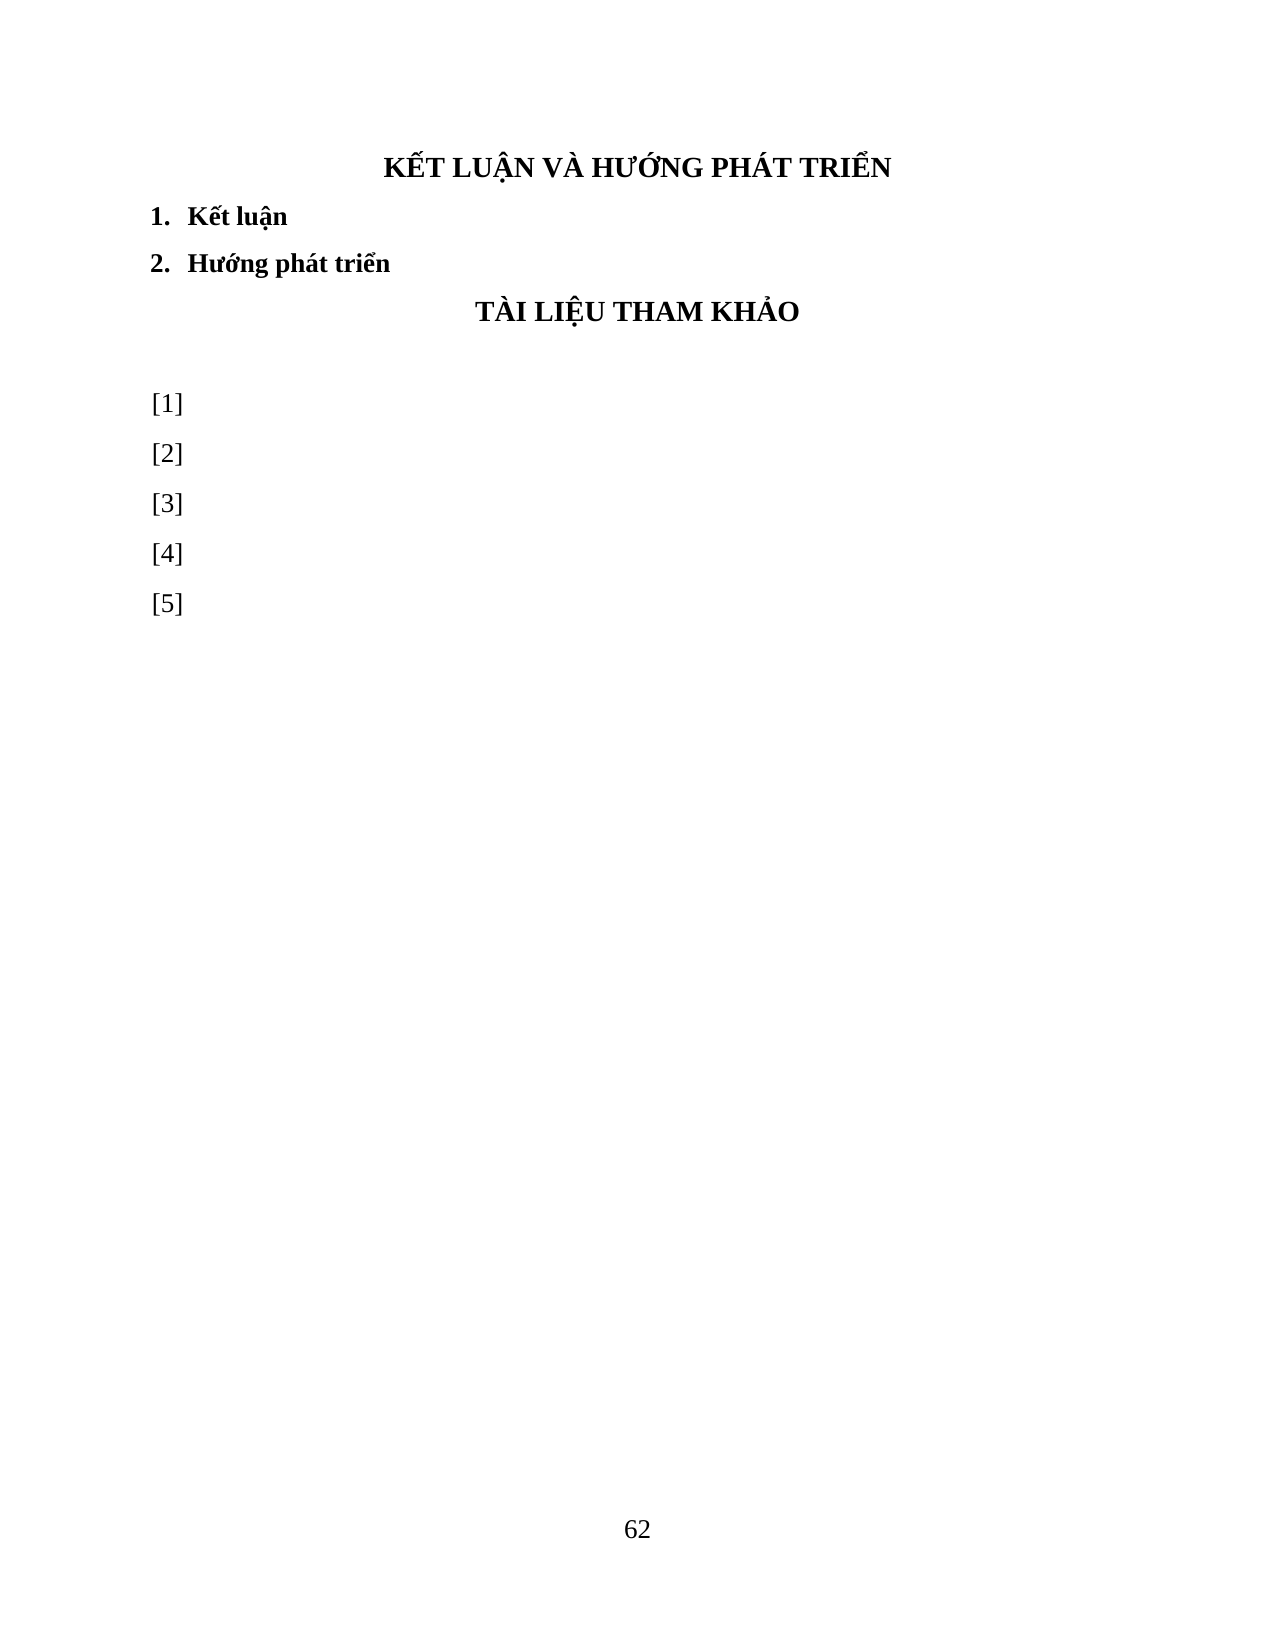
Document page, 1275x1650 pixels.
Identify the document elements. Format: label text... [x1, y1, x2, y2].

text TÀI LIỆU THAM KHẢO [150, 294, 1125, 327]
list Hướng phát triển [150, 247, 1125, 278]
text KẾT LUẬN VÀ HƯỚNG PHÁT TRIỂN [150, 150, 1125, 183]
list Kết luận [150, 200, 1125, 231]
